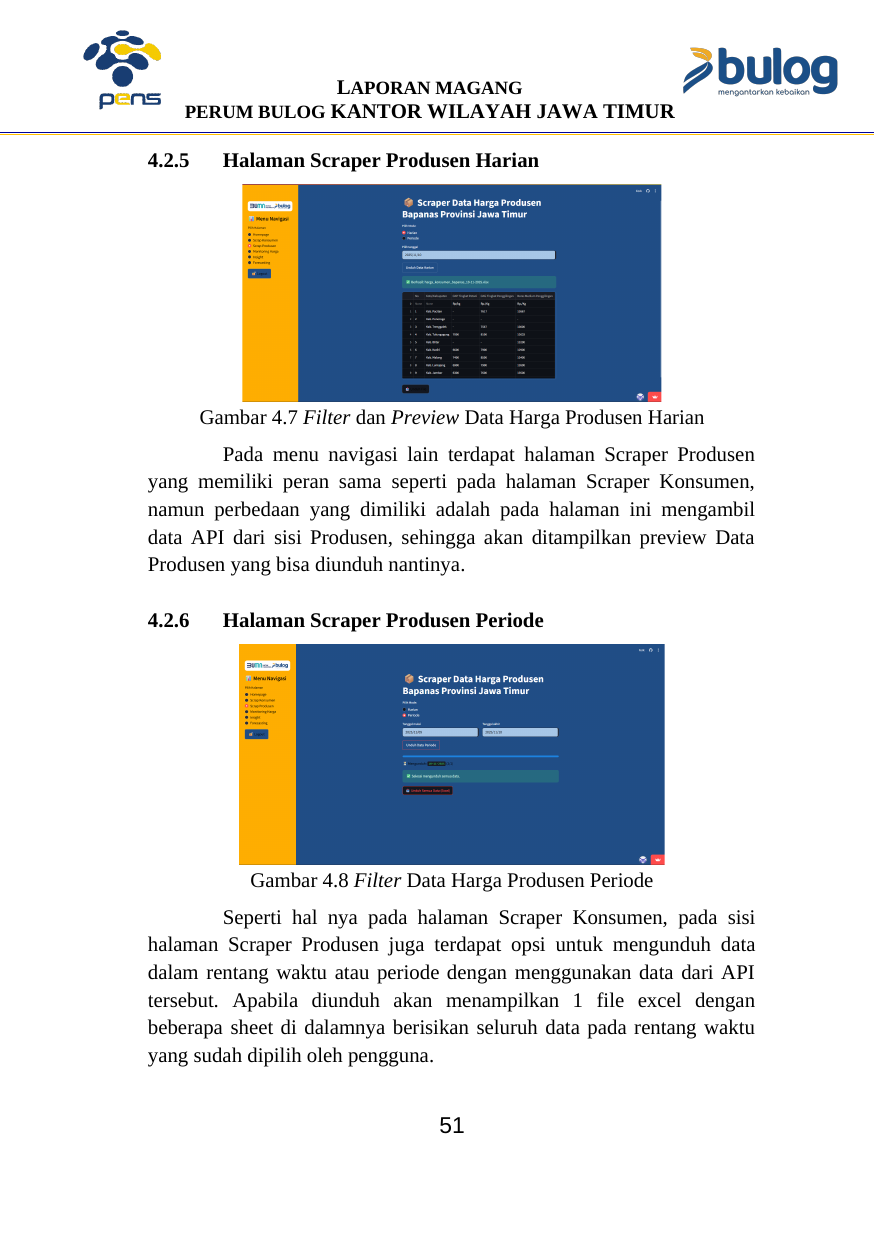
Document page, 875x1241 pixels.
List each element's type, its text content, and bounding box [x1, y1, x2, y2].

subtitle 4.2.6 Halaman Scraper Produsen Periode [148, 607, 756, 632]
subtitle 4.2.5 Halaman Scraper Produsen Harian [148, 148, 756, 172]
text Pada menu navigasi lain terdapat halaman Scraper Produsen yang memiliki peran sama seperti pada halaman Scraper Konsumen, namun perbedaan yang dimiliki adalah pada halaman ini mengambil data API dari sisi Produsen, sehingga akan ditampilkan preview Data Produsen yang bisa diunduh nantinya. [148, 442, 756, 576]
picture [76, 24, 170, 118]
text Seperti hal nya pada halaman Scraper Konsumen, pada sisi halaman Scraper Produsen juga terdapat opsi untuk mengunduh data dalam rentang waktu atau periode dengan menggunakan data dari API tersebut. Apabila diunduh akan menampilkan 1 file excel dengan beberapa sheet di dalamnya berisikan seluruh data pada rentang waktu yang sudah dipilih oleh pengguna. [148, 905, 756, 1067]
text Gambar 4.7 Filter dan Preview Data Harga Produsen Harian [148, 405, 756, 429]
picture [242, 184, 662, 402]
picture [239, 644, 665, 865]
picture [682, 46, 839, 97]
text Gambar 4.8 Filter Data Harga Produsen Periode [148, 868, 756, 892]
